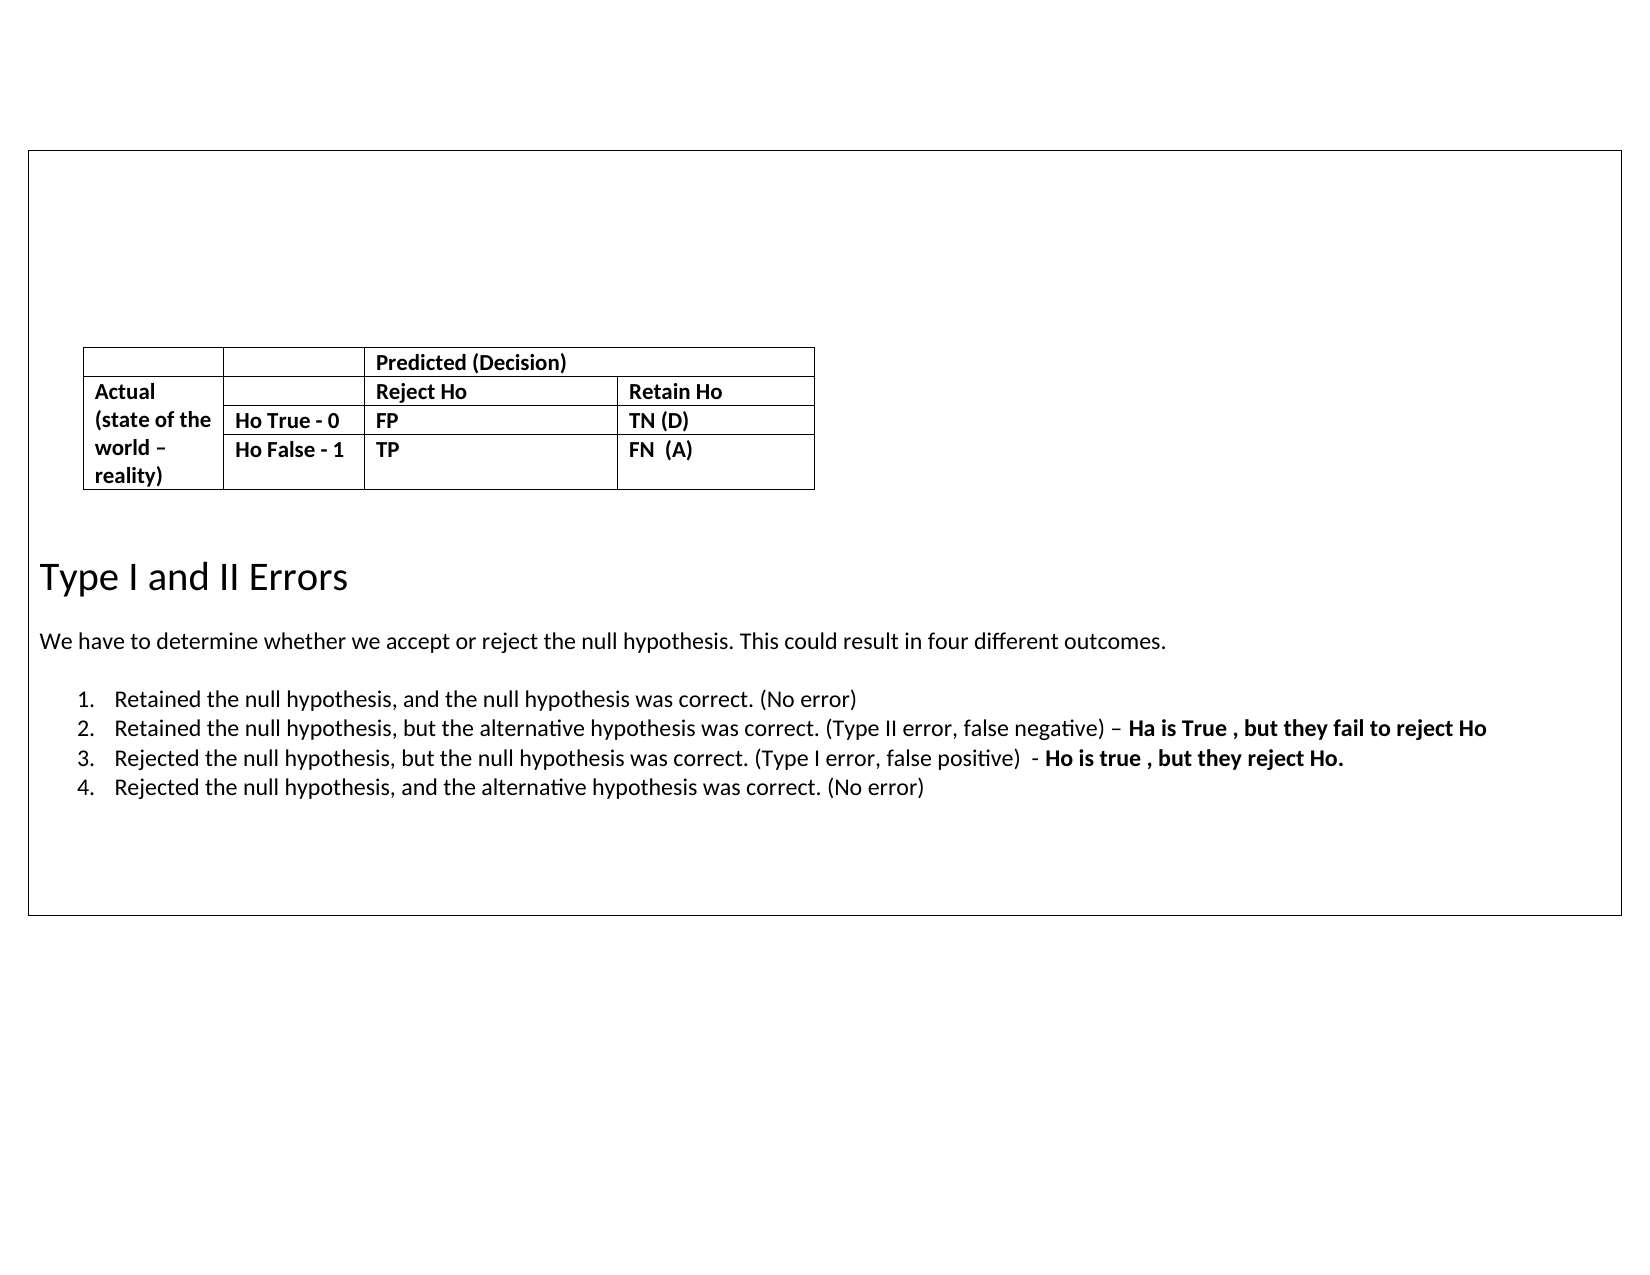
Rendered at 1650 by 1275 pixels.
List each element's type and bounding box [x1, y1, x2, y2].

table_cell [29, 151, 1621, 914]
